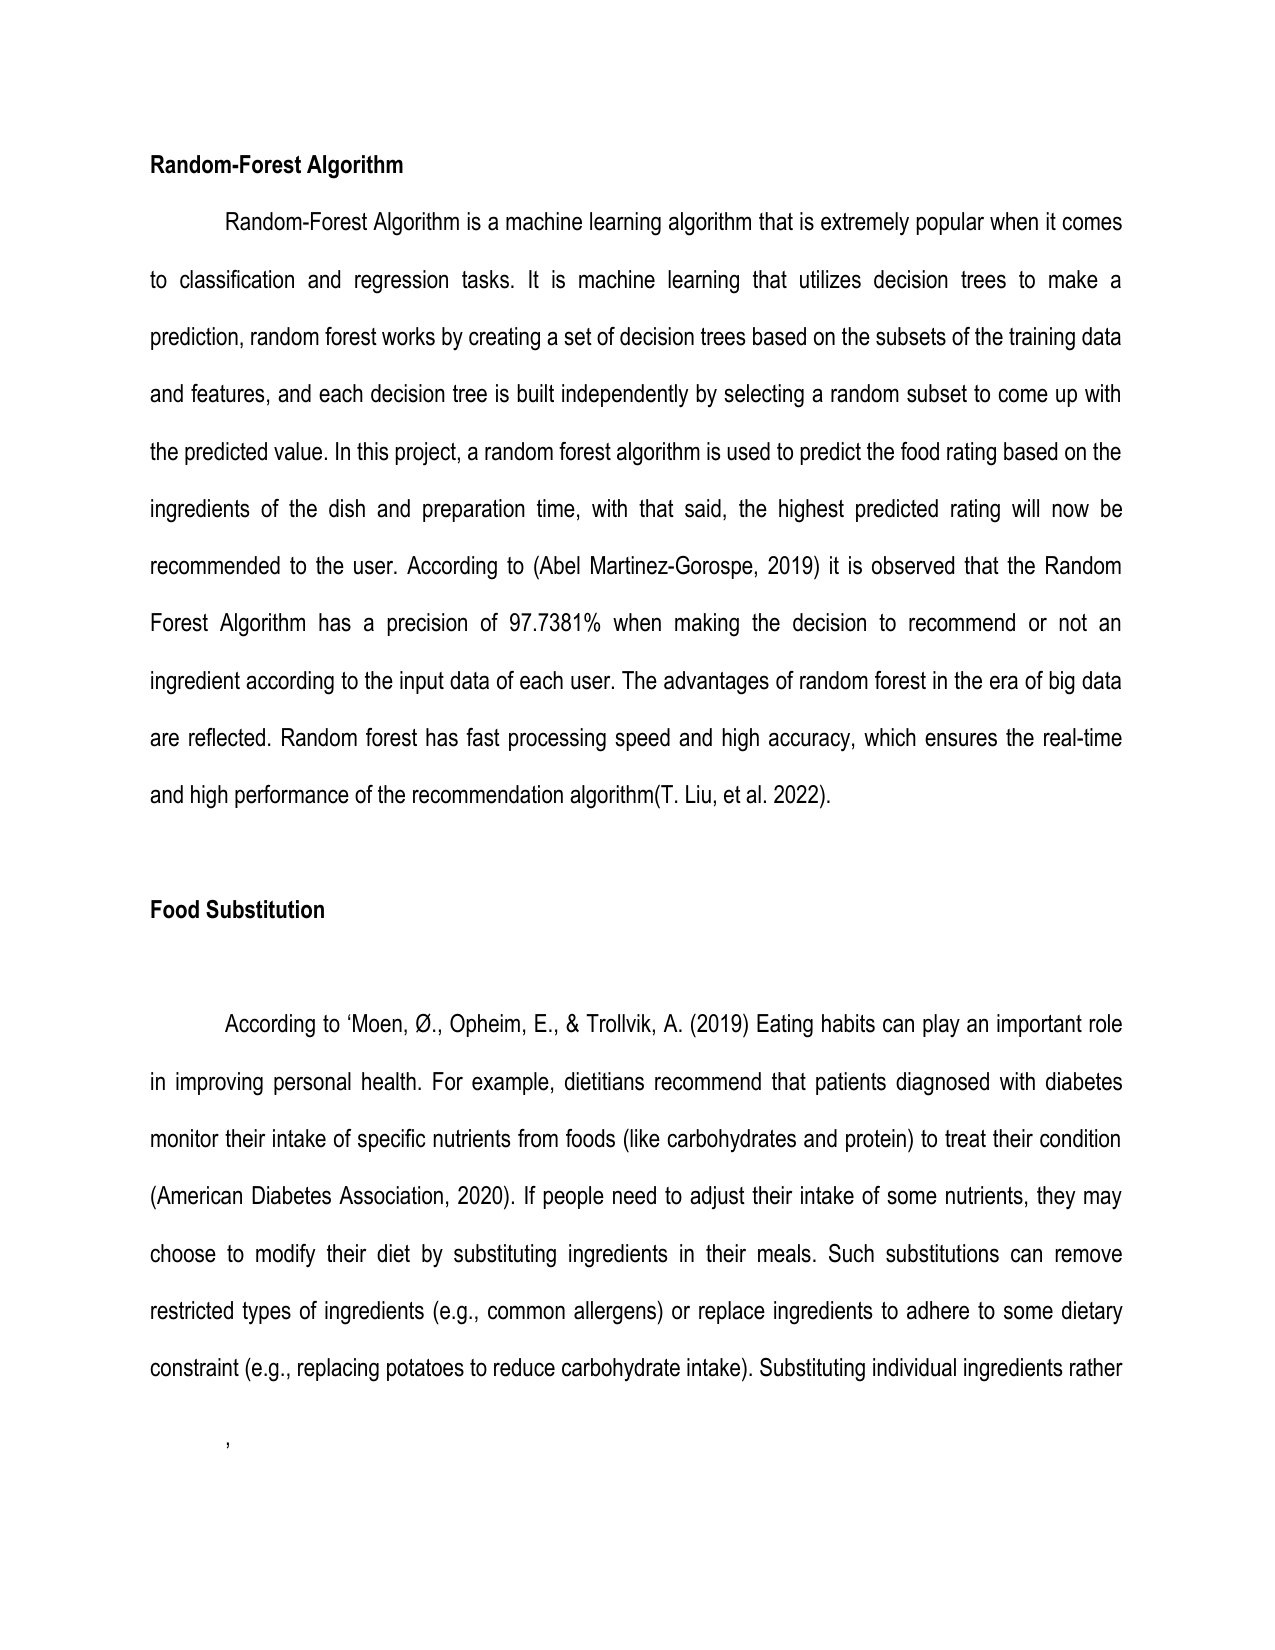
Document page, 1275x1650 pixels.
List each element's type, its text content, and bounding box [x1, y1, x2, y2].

text Random-Forest Algorithm is a machine learning algorithm that is extremely popular when it comes to classification and regression tasks. It is machine learning that utilizes decision trees to make a prediction, random forest works by creating a set of decision trees based on the subsets of the training data and features, and each decision tree is built independently by selecting a random subset to come up with the predicted value. In this project, a random forest algorithm is used to predict the food rating based on the ingredients of the dish and preparation time, with that said, the highest predicted rating will now be recommended to the user. According to (Abel Martinez-Gorospe, 2019) it is observed that the Random Forest Algorithm has a precision of 97.7381% when making the decision to recommend or not an ingredient according to the input data of each user. The advantages of random forest in the era of big data are reflected. Random forest has fast processing speed and high accuracy, which ensures the real-time and high performance of the recommendation algorithm(T. Liu, et al. 2022). [150, 207, 1125, 809]
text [150, 1009, 1125, 1382]
text Food Substitution [150, 895, 1125, 923]
text Random-Forest Algorithm [150, 150, 1125, 179]
